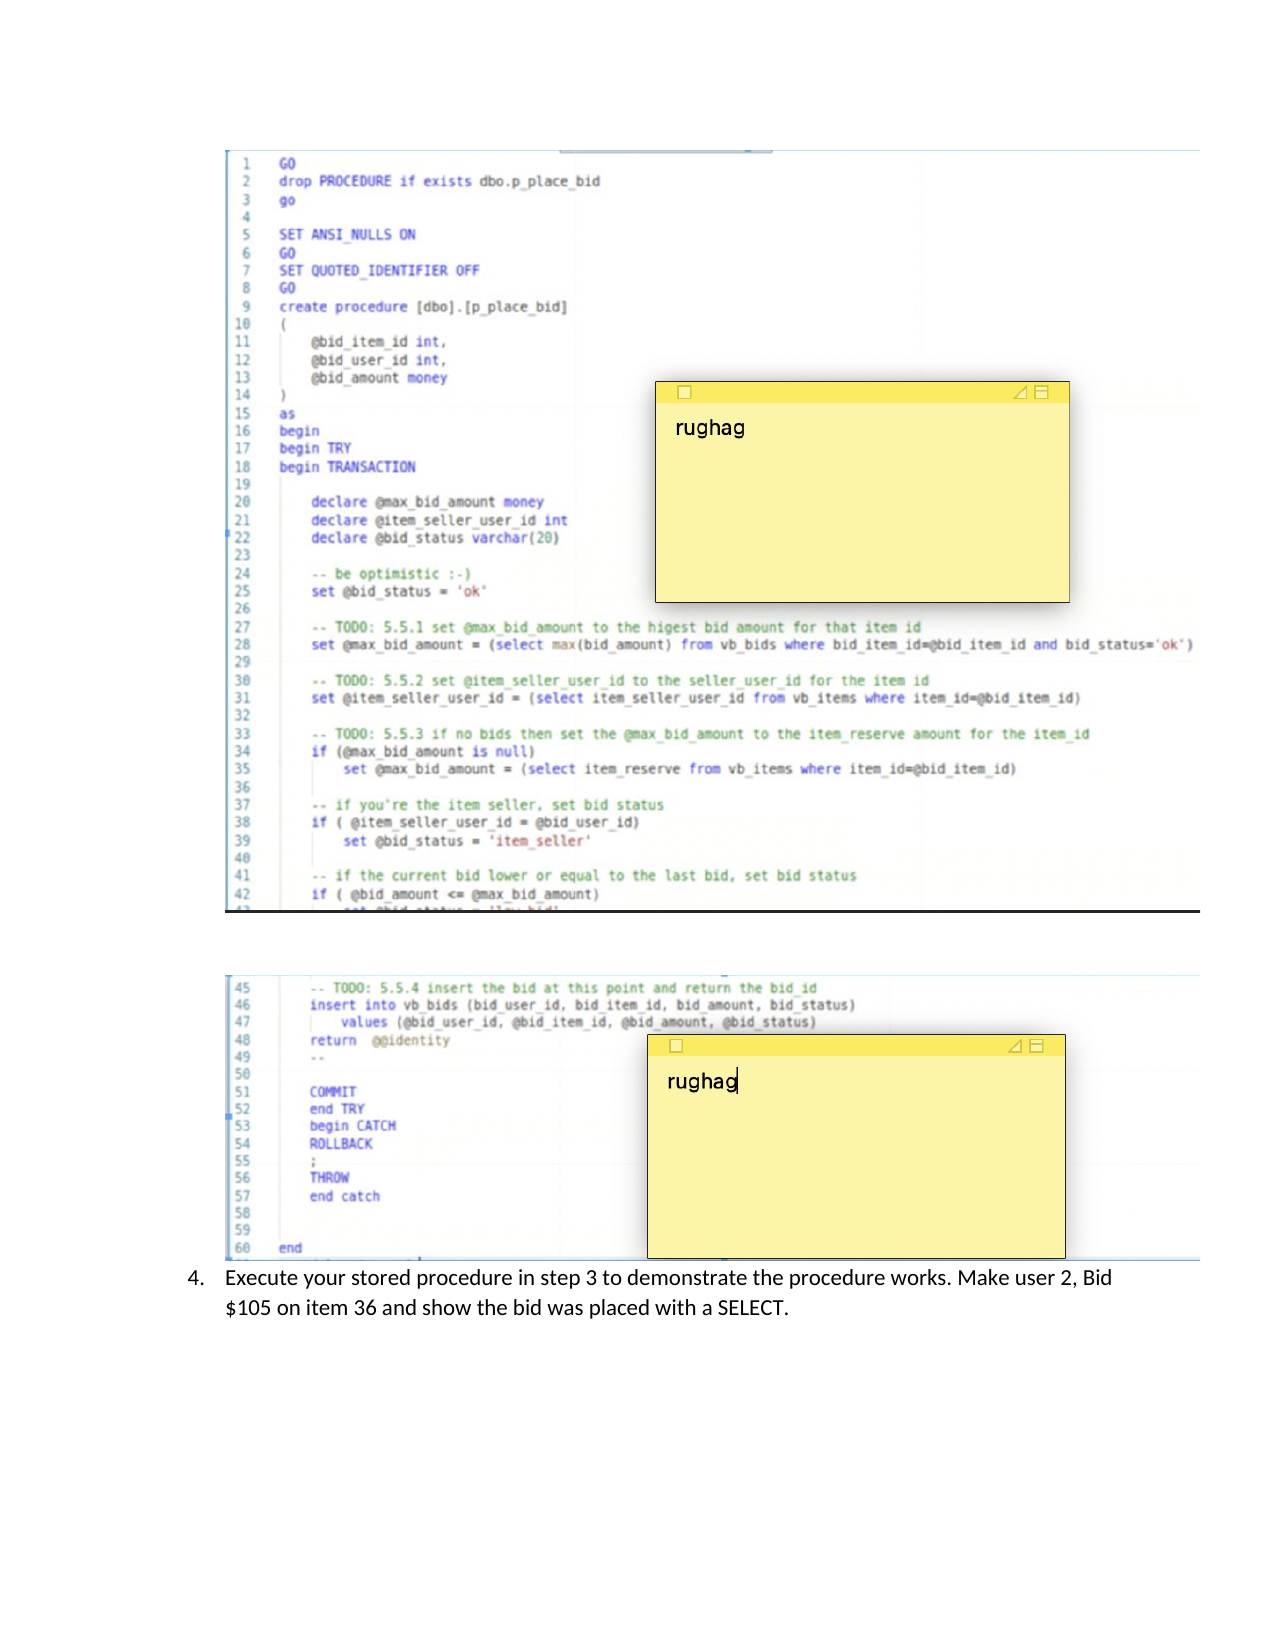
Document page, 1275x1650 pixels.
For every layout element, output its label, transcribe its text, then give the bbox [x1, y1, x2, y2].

picture [225, 975, 1200, 1261]
list Execute your stored procedure in step 3 to demonstrate the procedure works. Make user 2, Bid $105 on item 36 and show the bid was placed with a SELECT. [187, 1263, 1125, 1321]
picture [225, 150, 1200, 913]
